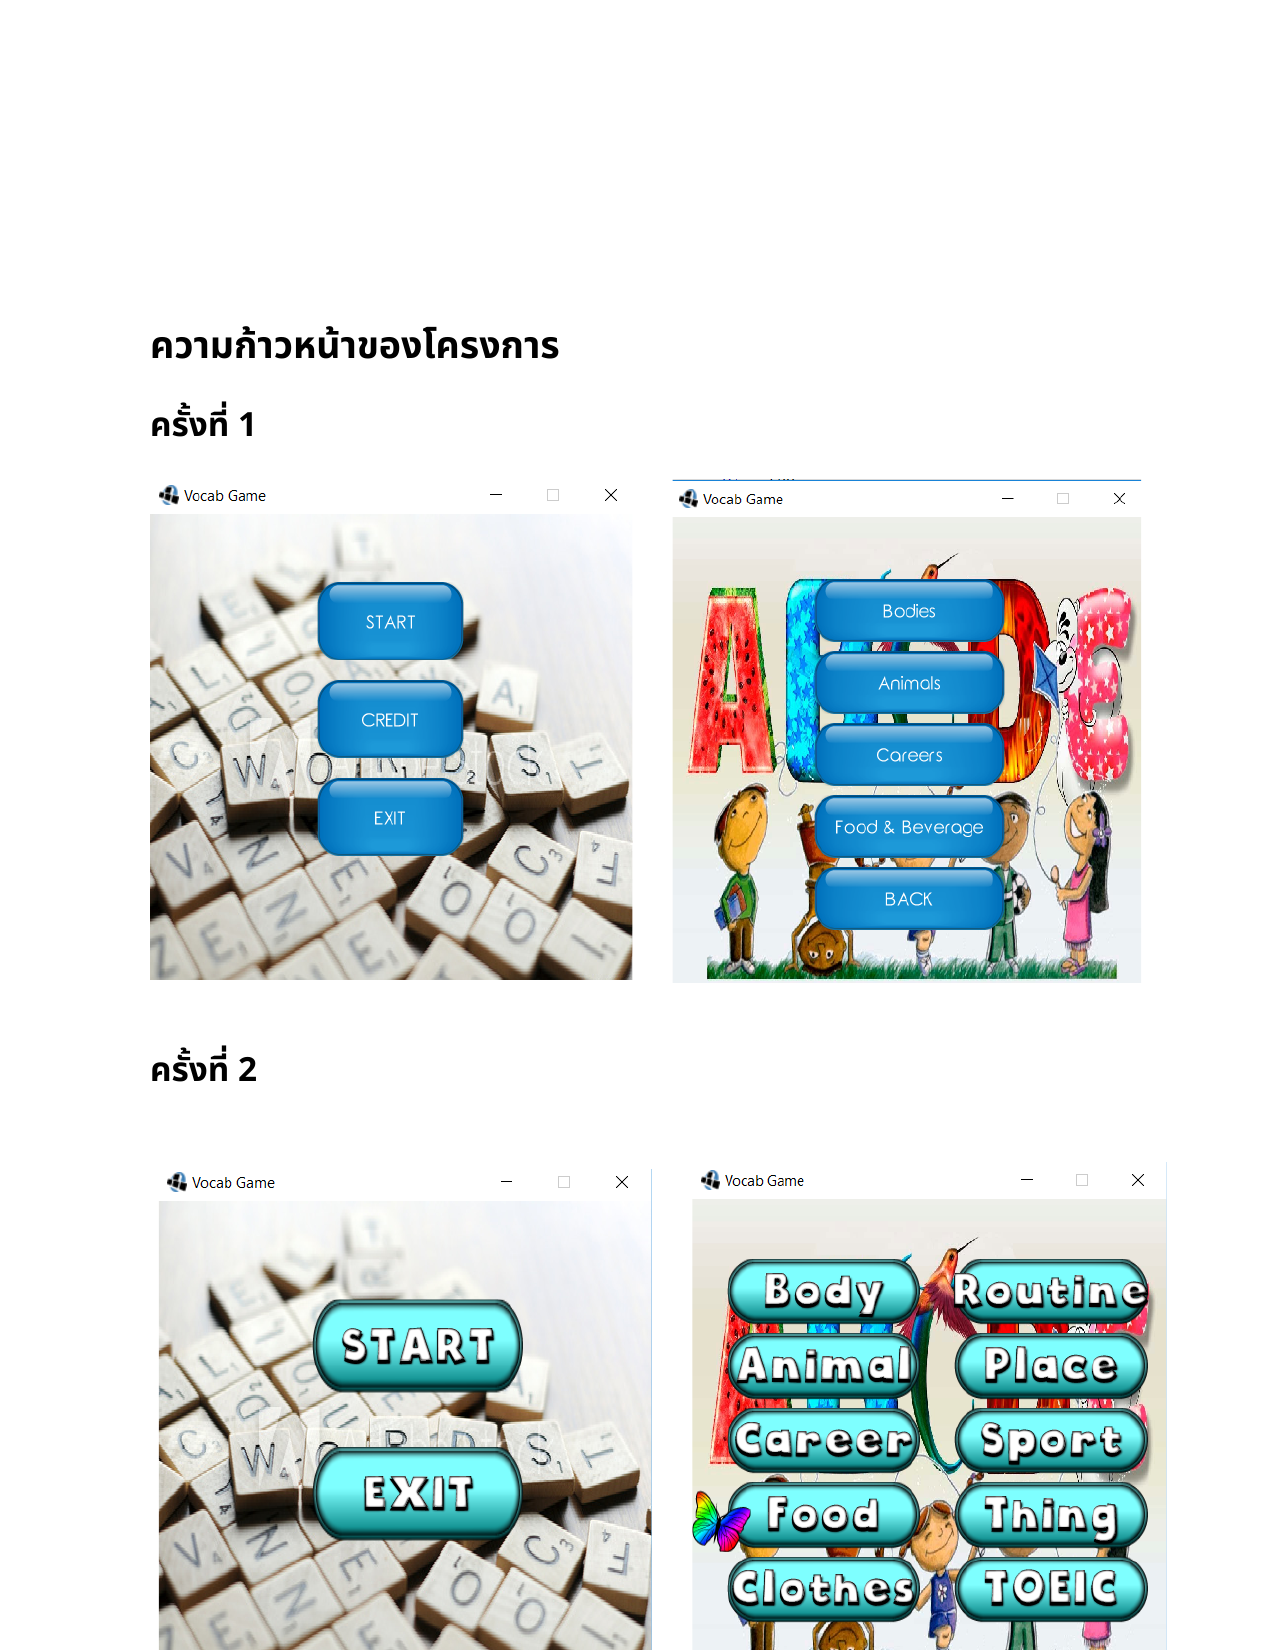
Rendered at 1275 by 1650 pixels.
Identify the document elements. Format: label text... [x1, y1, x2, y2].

picture [672, 479, 1142, 983]
picture [158, 1169, 652, 1650]
text ความก้าวหน้าของโครงการ [150, 319, 1125, 376]
picture [692, 1162, 1167, 1650]
picture [150, 477, 633, 980]
text ครั้งที่ 2 [150, 1045, 1125, 1096]
text ครั้งที่ 1 [150, 401, 1125, 451]
